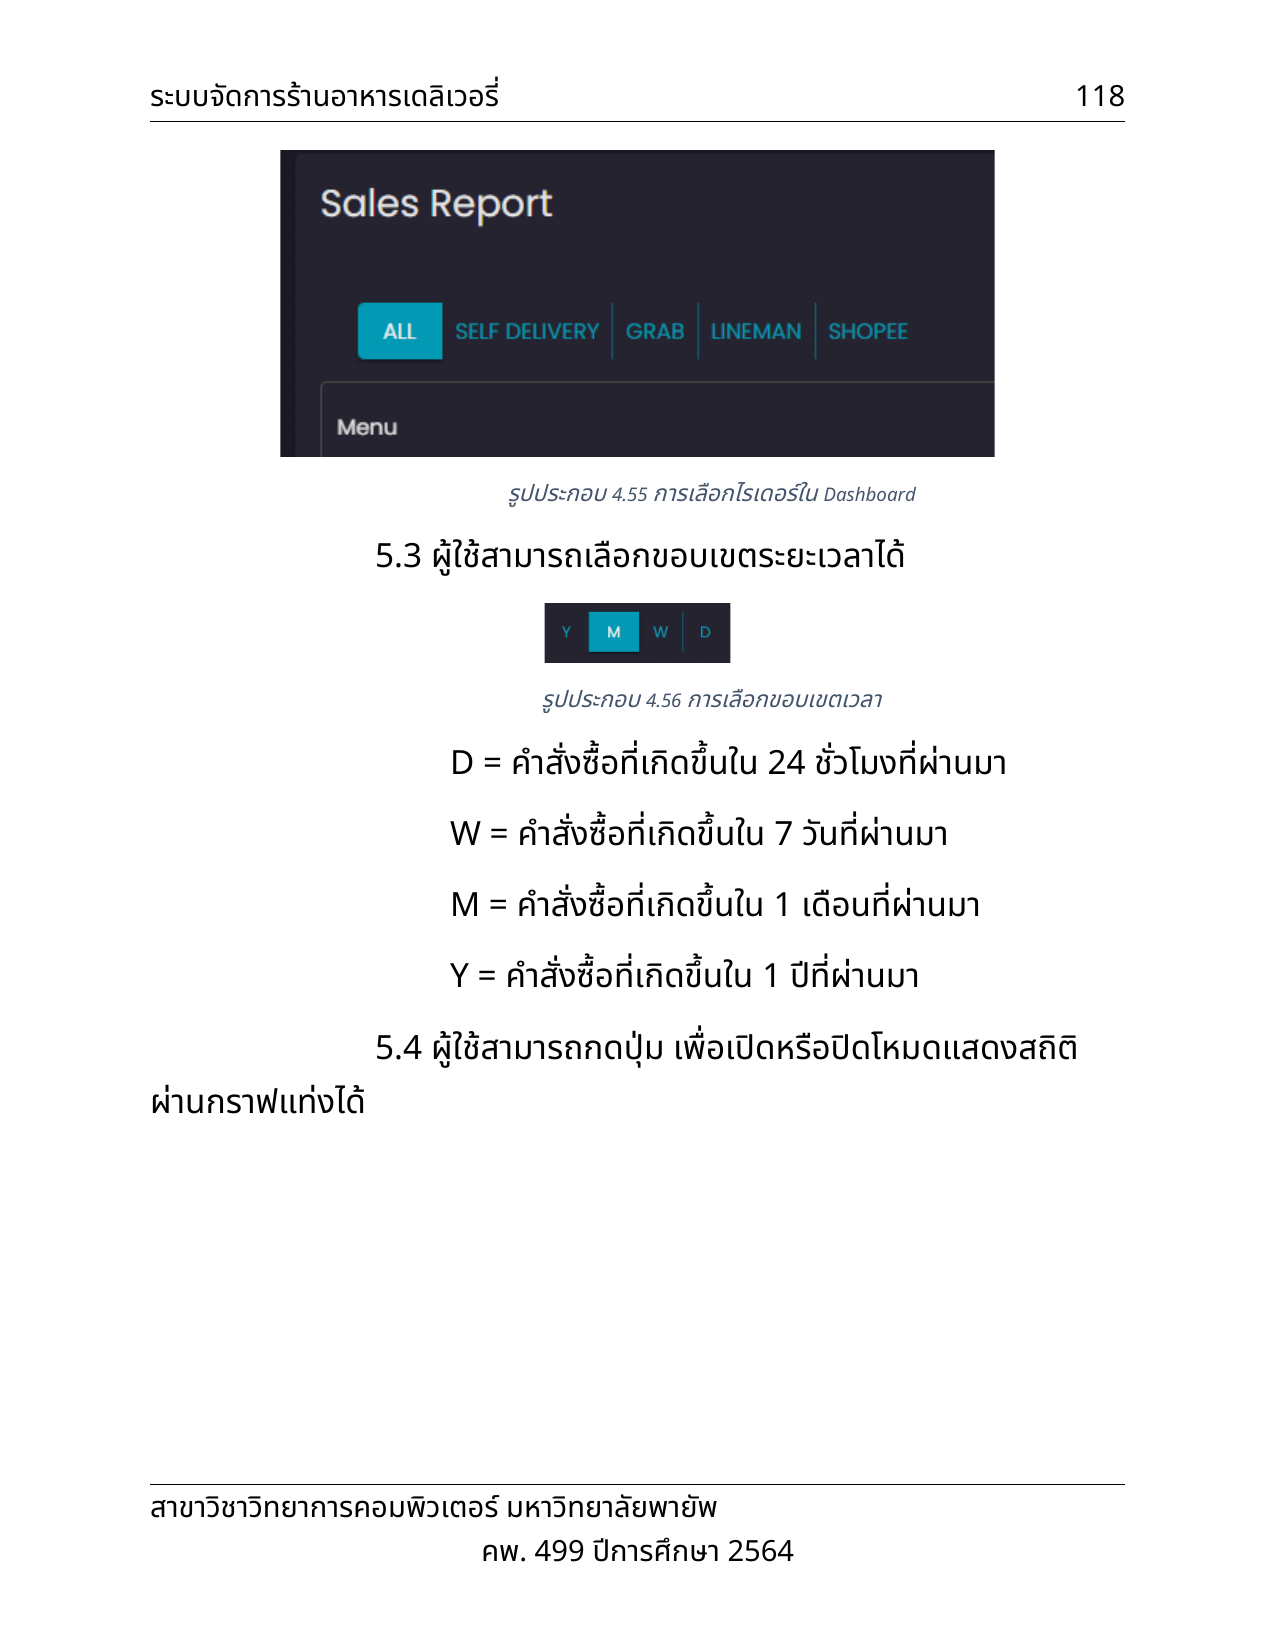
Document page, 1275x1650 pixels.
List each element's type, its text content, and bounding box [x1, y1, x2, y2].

text 5.3 ผู้ใช้สามารถเลือกขอบเขตระยะเวลาได้ [150, 532, 1125, 583]
text 5.4 ผู้ใช้สามารถกดปุ่ม เพื่อเปิดหรือปิดโหมดแสดงสถิติผ่านกราฟแท่งได้ [150, 1023, 1125, 1128]
text M = คำสั่งซื้อที่เกิดขึ้นใน 1 เดือนที่ผ่านมา [150, 881, 1125, 932]
text Y = คำสั่งซื้อที่เกิดขึ้นใน 1 ปีที่ผ่านมา [150, 952, 1125, 1003]
text W = คำสั่งซื้อที่เกิดขึ้นใน 7 วันที่ผ่านมา [150, 810, 1125, 860]
picture [280, 150, 995, 457]
picture [544, 603, 731, 663]
text D = คำสั่งซื้อที่เกิดขึ้นใน 24 ชั่วโมงที่ผ่านมา [150, 738, 1125, 789]
